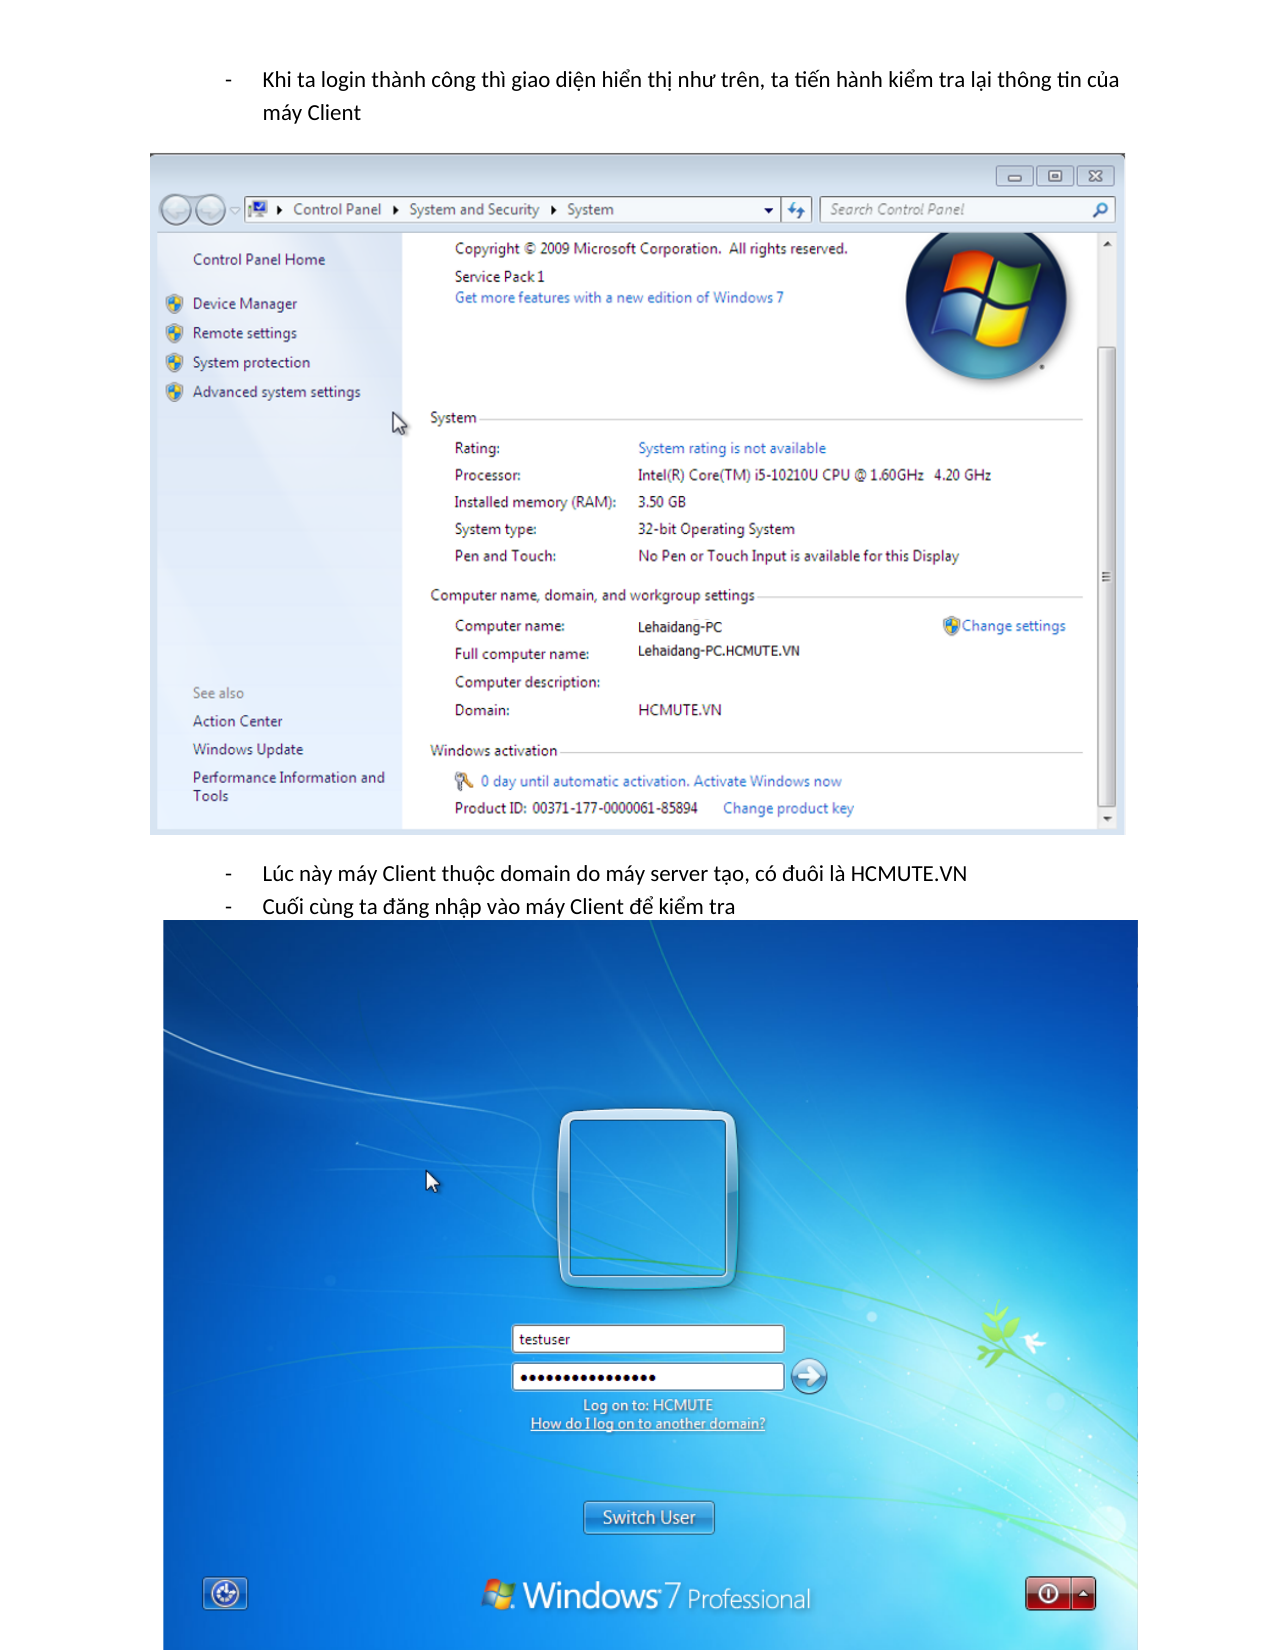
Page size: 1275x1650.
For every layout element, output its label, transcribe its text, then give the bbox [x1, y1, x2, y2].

list Lúc này máy Client thuộc domain do máy server tạo, có đuôi là HCMUTE.VN [225, 859, 1125, 888]
list Khi ta login thành công thì giao diện hiển thị như trên, ta tiến hành kiểm tra lại thông tin của máy Client [225, 66, 1125, 126]
list Cuối cùng ta đăng nhập vào máy Client để kiểm tra [225, 892, 1125, 920]
picture [163, 920, 1138, 1650]
picture [150, 150, 1125, 835]
